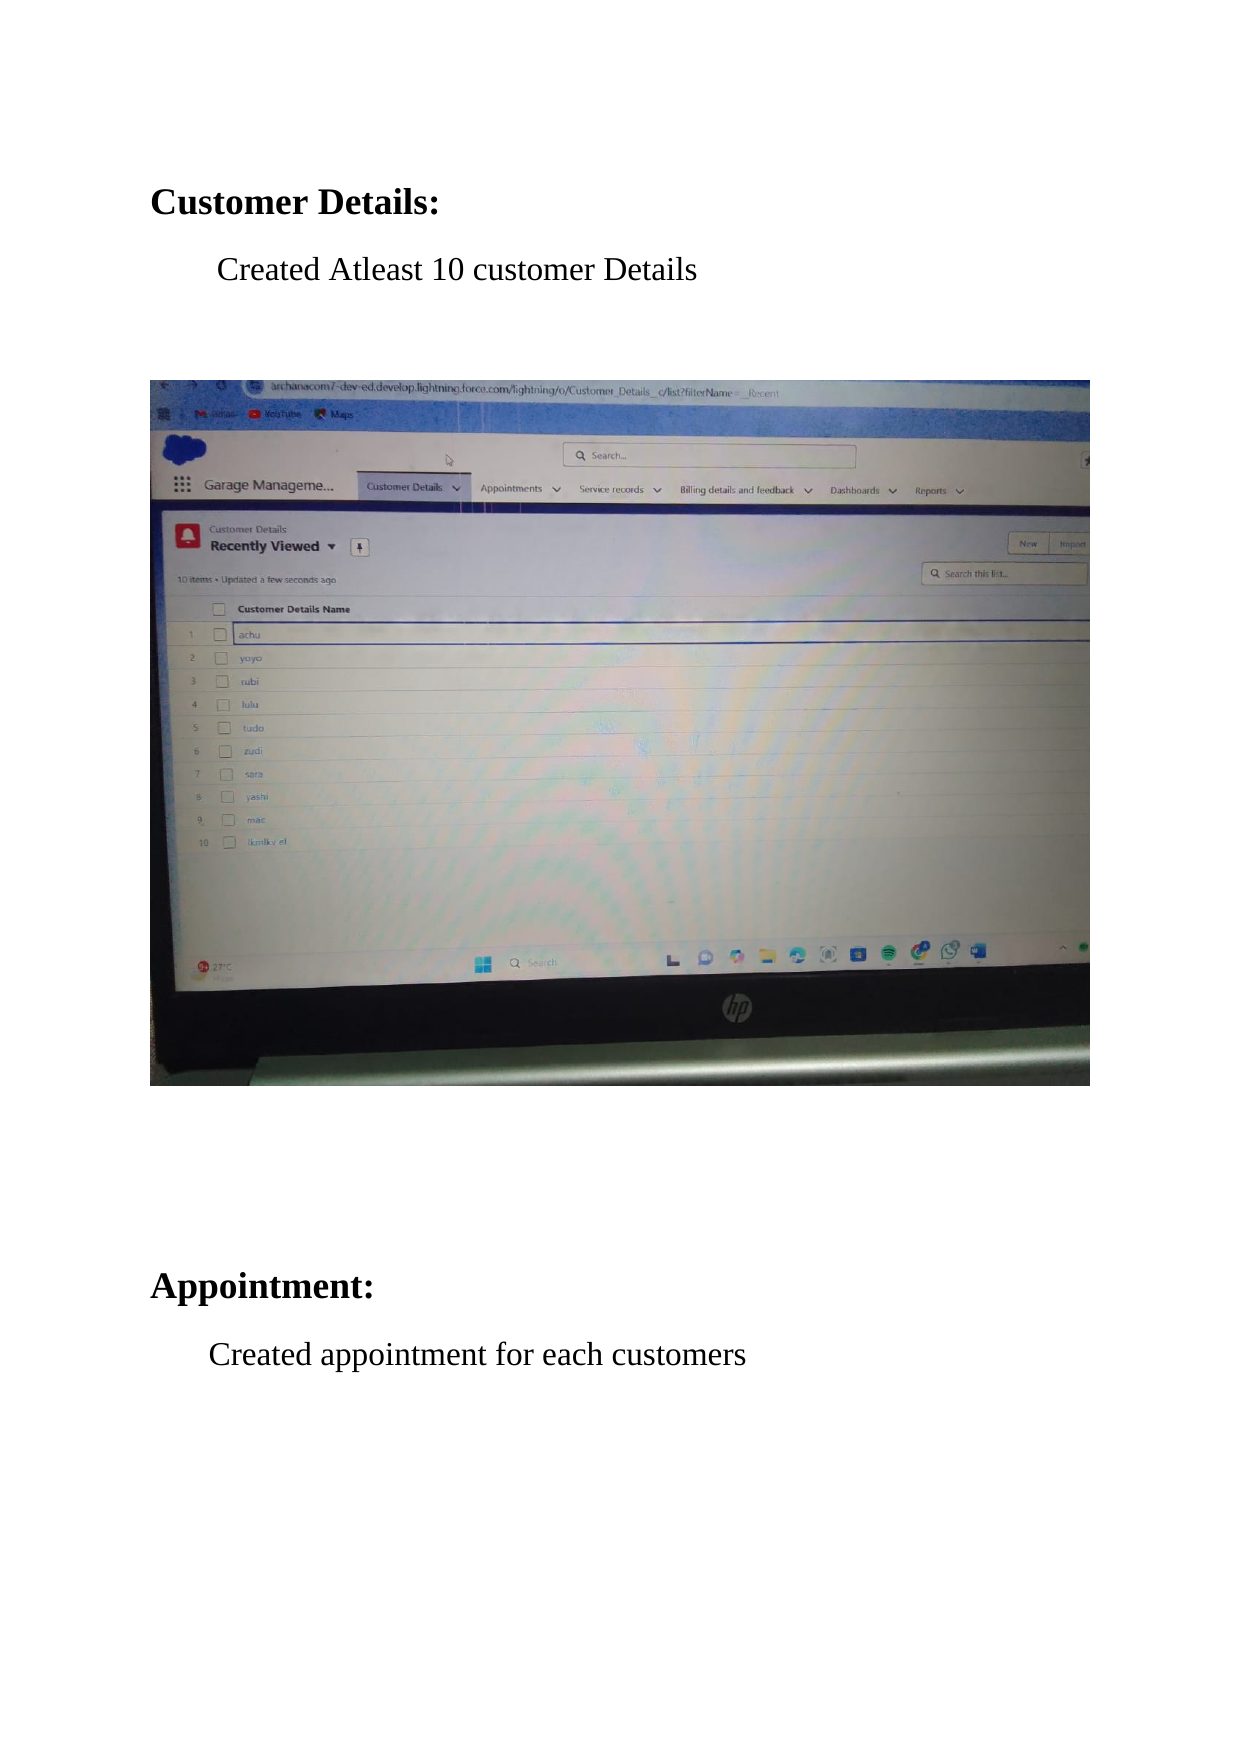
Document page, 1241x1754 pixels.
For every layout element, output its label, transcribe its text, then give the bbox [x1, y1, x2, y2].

text Created appointment for each customers [150, 1334, 1090, 1372]
text Created Atleast 10 customer Details [150, 249, 1090, 288]
picture [150, 380, 1090, 1086]
text Customer Details: [150, 179, 1090, 222]
text Appointment: [150, 1263, 1090, 1307]
